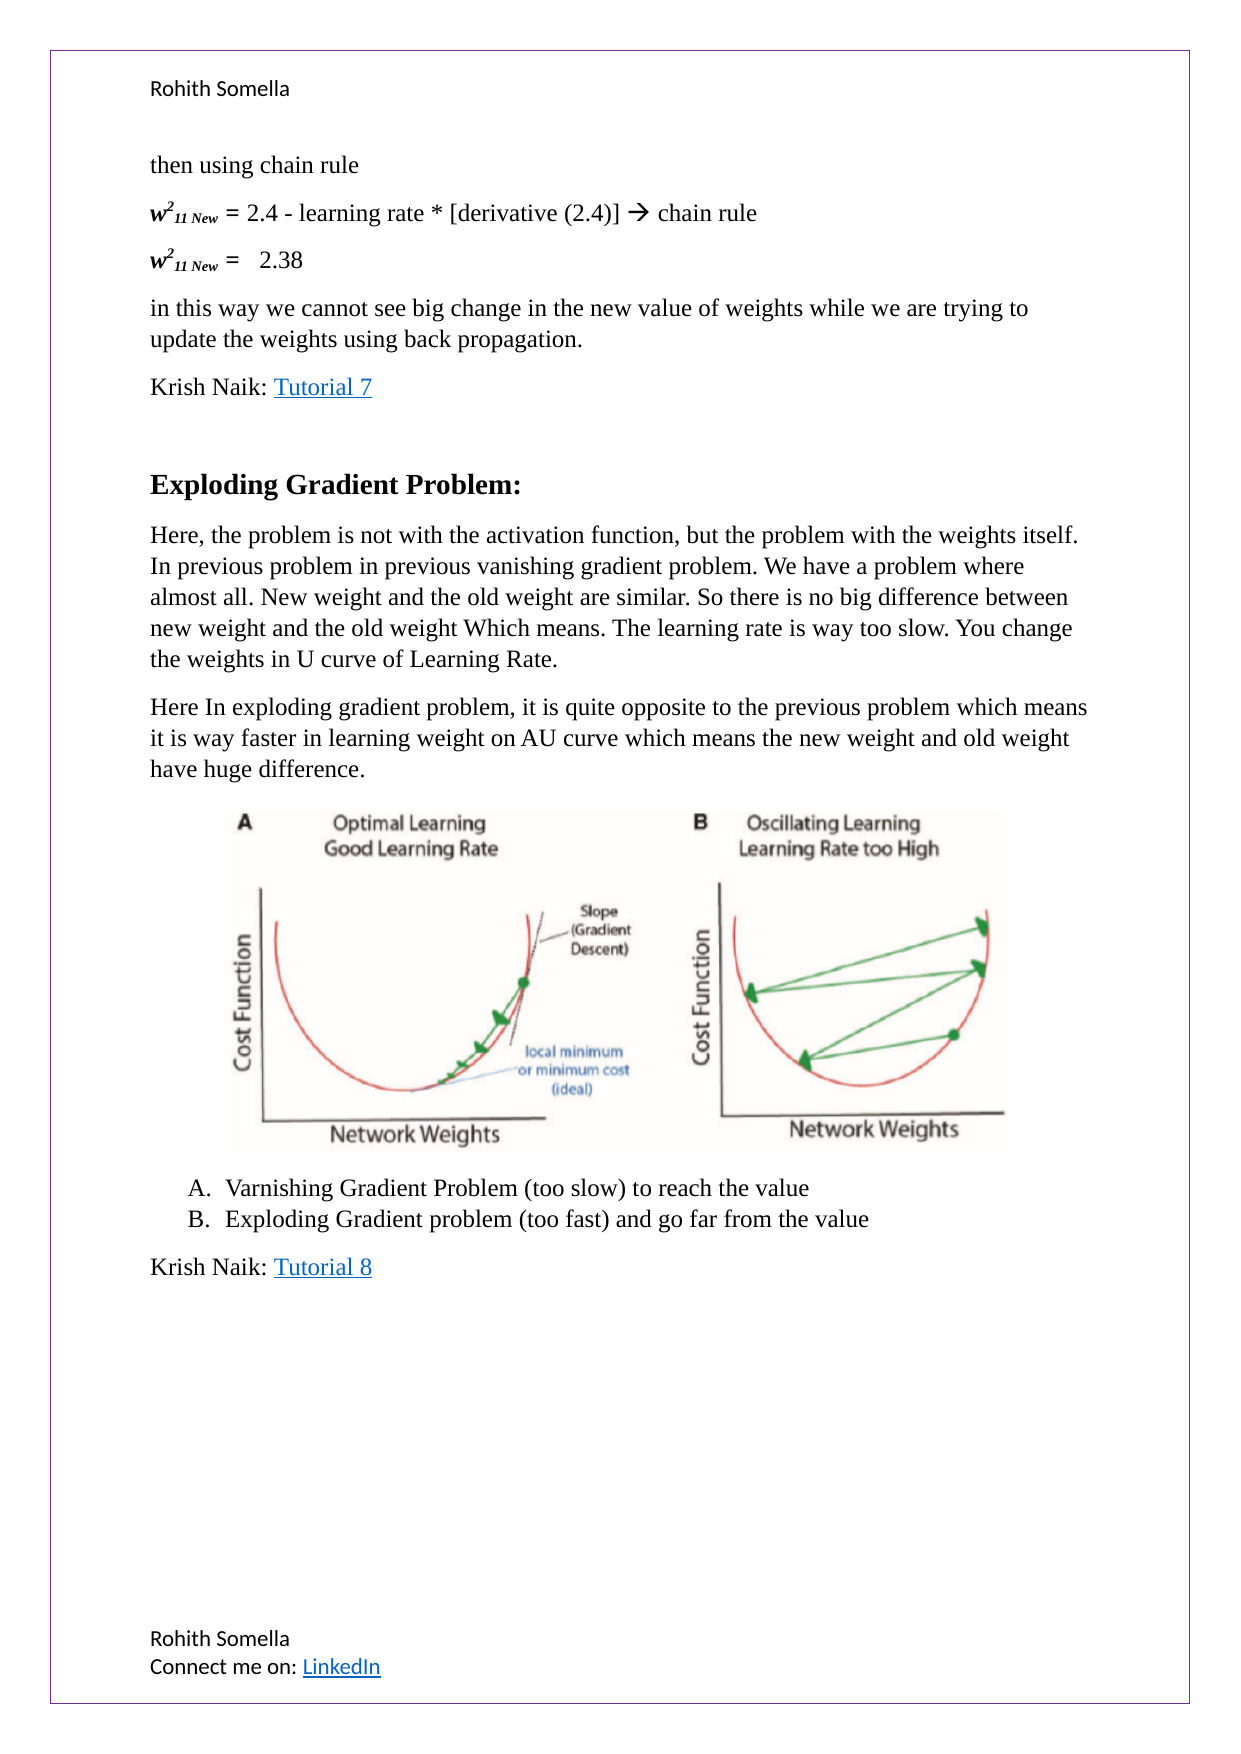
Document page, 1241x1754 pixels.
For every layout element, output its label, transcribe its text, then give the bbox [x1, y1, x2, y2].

text in this way we cannot see big change in the new value of weights while we are trying to update the weights using back propagation. [150, 293, 1090, 353]
text Here In exploding gradient problem, it is quite opposite to the previous problem which means it is way faster in learning weight on AU curve which means the new weight and old weight have huge difference. [150, 692, 1090, 783]
text then using chain rule [150, 150, 1090, 179]
text Krish Naik: Tutorial 7 [150, 372, 1090, 401]
picture [150, 801, 1091, 1154]
list Exploding Gradient problem (too fast) and go far from the value [187, 1204, 1090, 1233]
text w211 New = 2.4 - learning rate * [derivative (2.4)] chain rule [150, 198, 1090, 226]
list Varnishing Gradient Problem (too slow) to reach the value [187, 1173, 1090, 1202]
text Exploding Gradient Problem: [150, 467, 1090, 501]
text Krish Naik: Tutorial 8 [150, 1252, 1090, 1280]
text w211 New = 2.38 [150, 245, 1090, 274]
text Here, the problem is not with the activation function, but the problem with the weights itself. In previous problem in previous vanishing gradient problem. We have a problem where almost all. New weight and the old weight are similar. So there is no big difference between new weight and the old weight Which means. The learning rate is way too slow. You change the weights in U curve of Learning Rate. [150, 520, 1090, 673]
